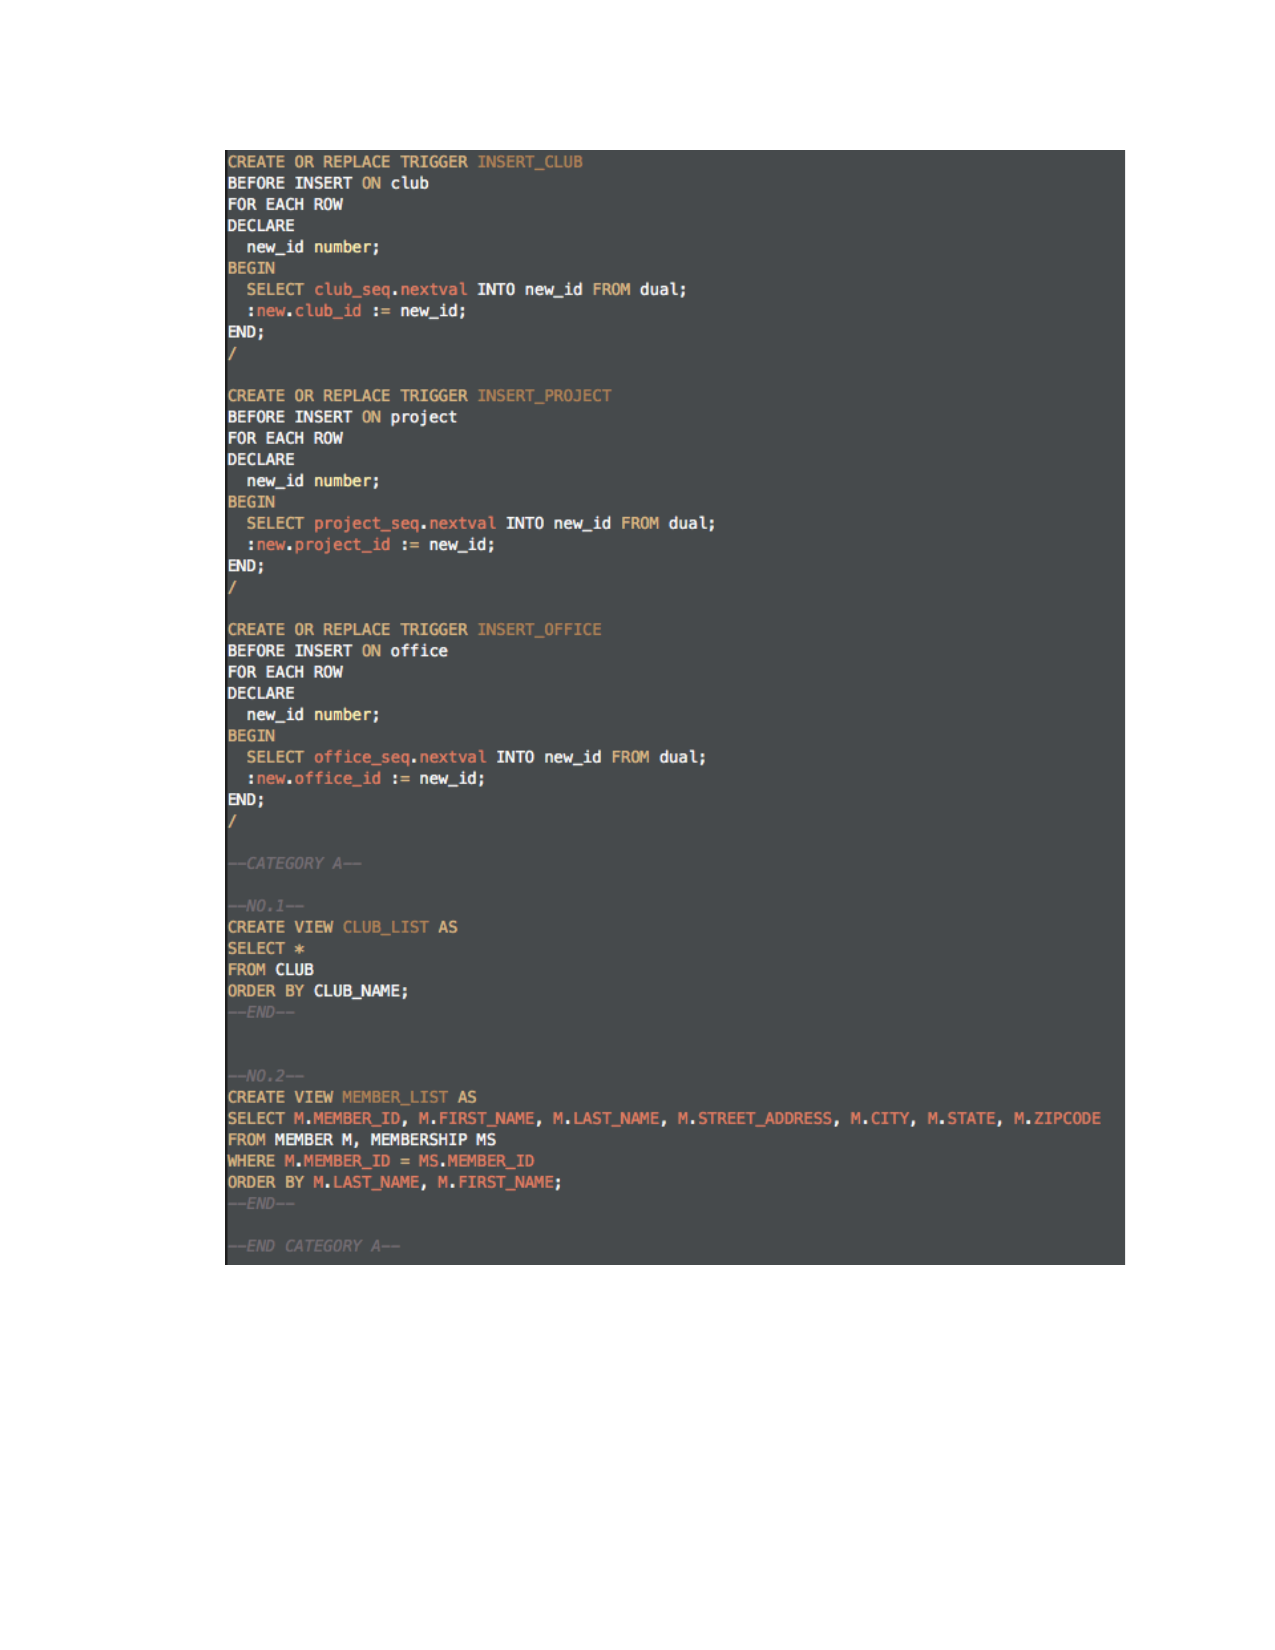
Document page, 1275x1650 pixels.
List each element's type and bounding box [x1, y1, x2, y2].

picture [225, 150, 1125, 1265]
